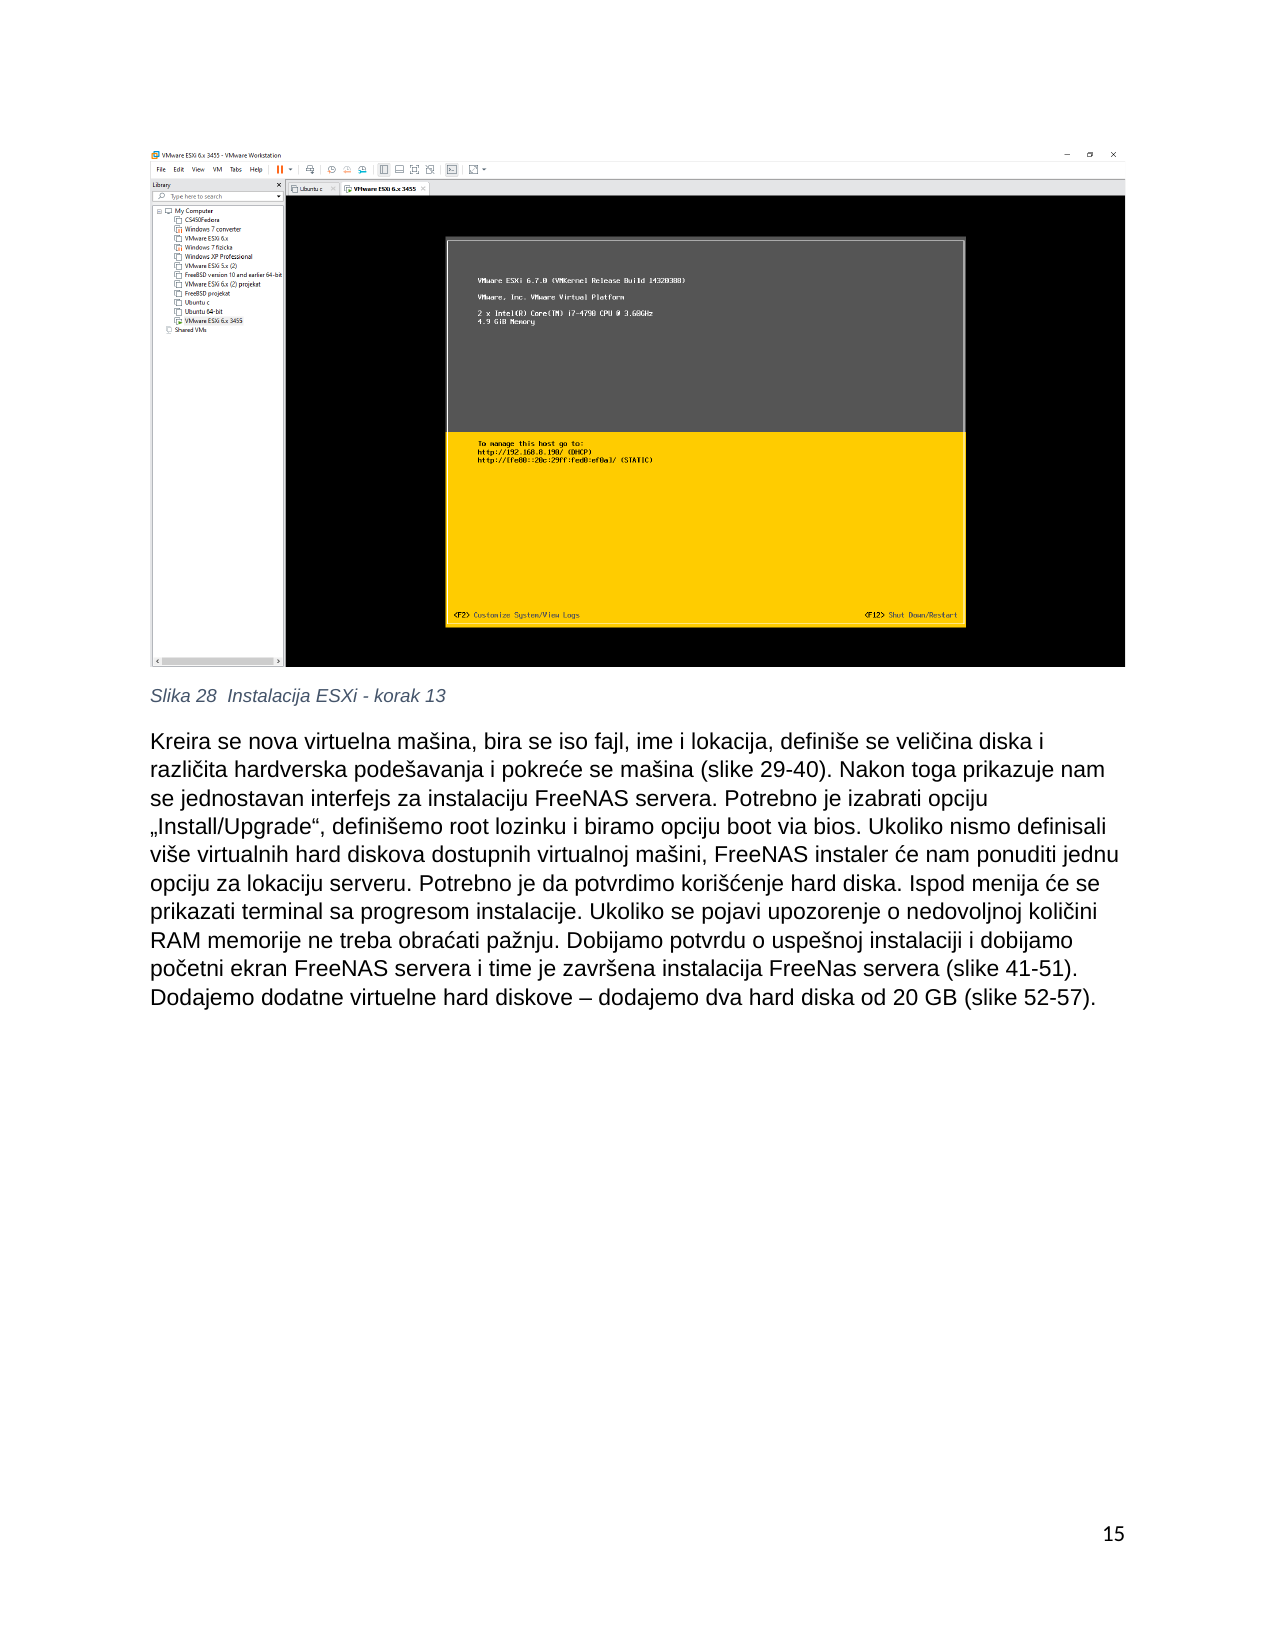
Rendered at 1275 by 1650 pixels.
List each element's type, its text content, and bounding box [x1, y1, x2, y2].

picture [150, 150, 1125, 667]
text Kreira se nova virtuelna mašina, bira se iso fajl, ime i lokacija, definiše se veličina diska i različita hardverska podešavanja i pokreće se mašina (slike 29-40). Nakon toga prikazuje nam se jednostavan interfejs za instalaciju FreeNAS servera. Potrebno je izabrati opciju „Install/Upgrade“, definišemo root lozinku i biramo opciju boot via bios. Ukoliko nismo definisali više virtualnih hard diskova dostupnih virtualnoj mašini, FreeNAS instaler će nam ponuditi jednu opciju za lokaciju serveru. Potrebno je da potvrdimo korišćenje hard diska. Ispod menija će se prikazati terminal sa progresom instalacije. Ukoliko se pojavi upozorenje o nedovoljnoj količini RAM memorije ne treba obraćati pažnju. Dobijamo potvrdu o uspešnoj instalaciji i dobijamo početni ekran FreeNAS servera i time je završena instalacija FreeNas servera (slike 41-51). Dodajemo dodatne virtuelne hard diskove – dodajemo dva hard diska od 20 GB (slike 52-57). [150, 728, 1125, 1010]
text Slika 28 Instalacija ESXi - korak 13 [150, 685, 1125, 707]
